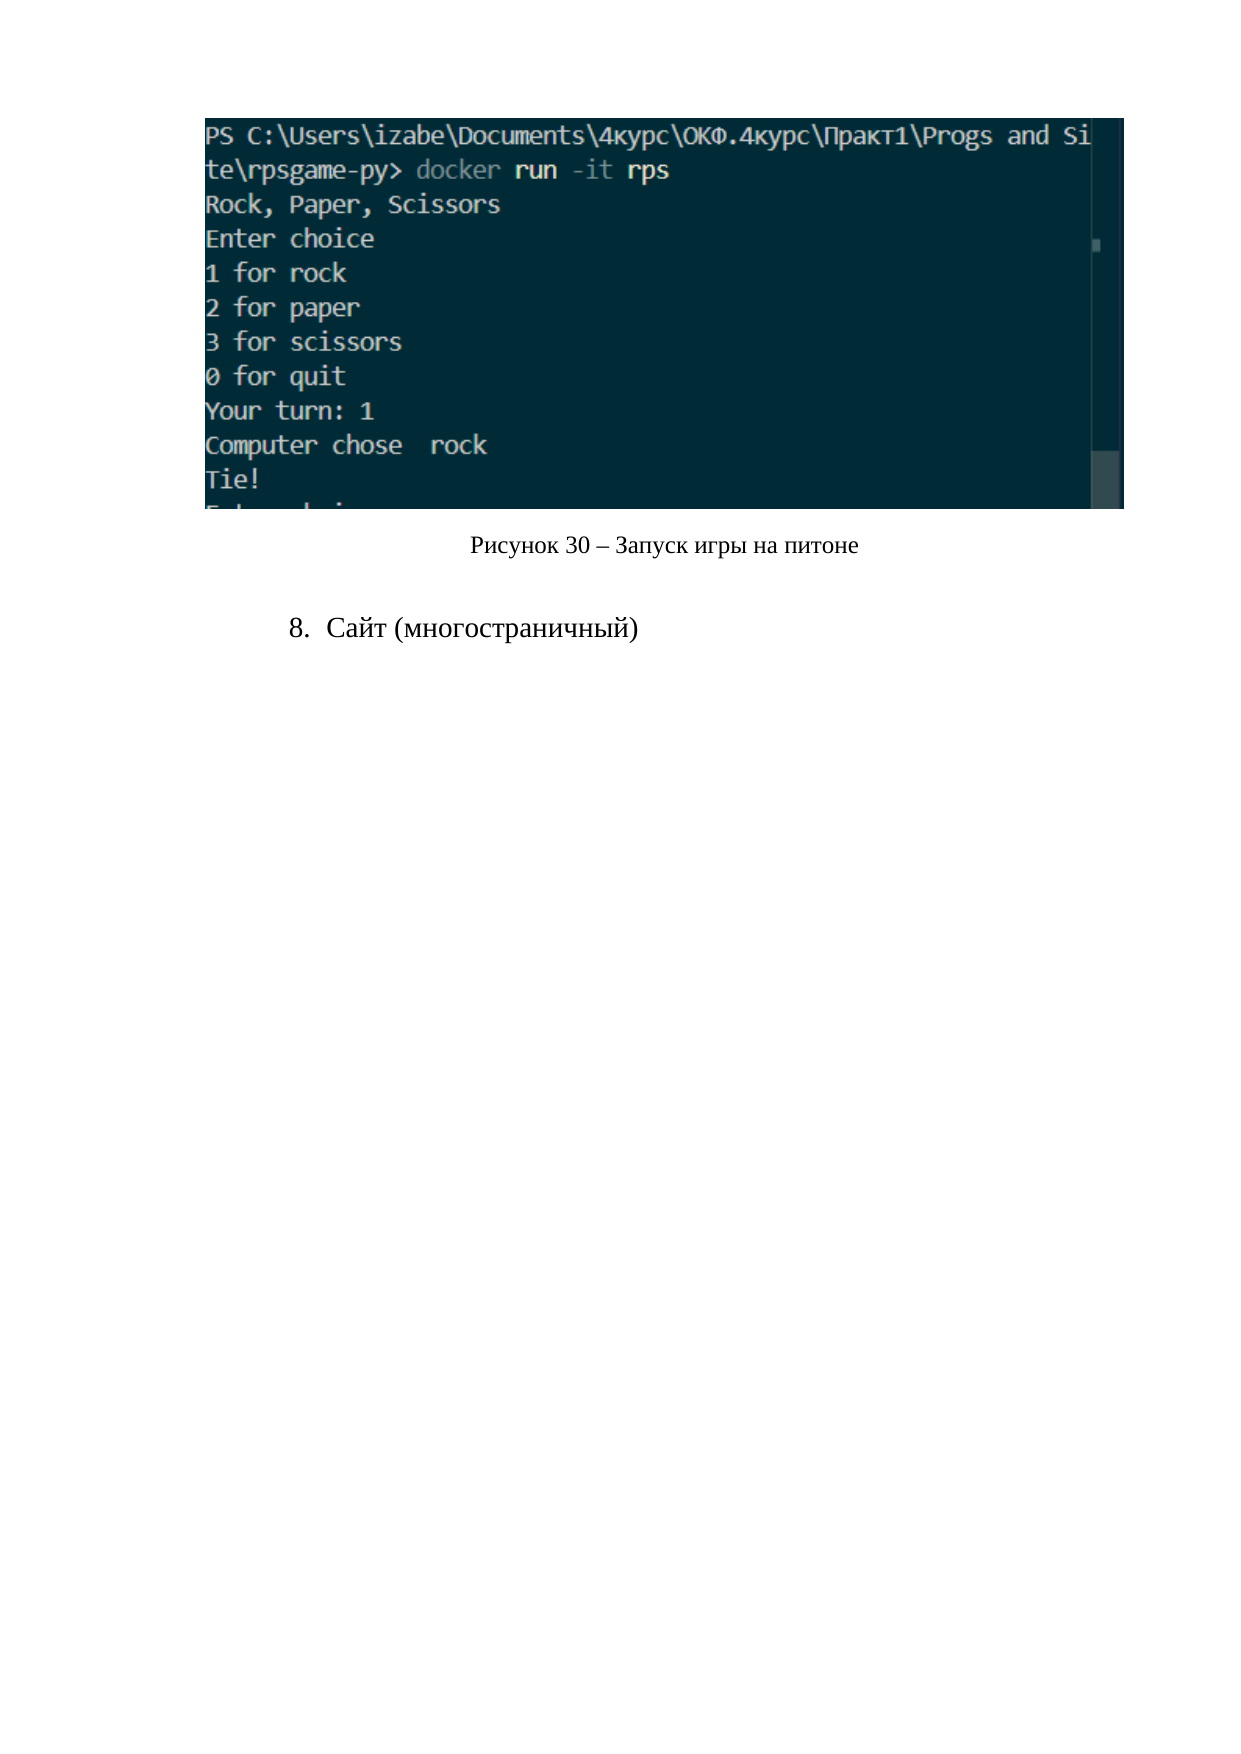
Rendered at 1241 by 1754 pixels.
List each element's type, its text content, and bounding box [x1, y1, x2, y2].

picture [250, 193, 262, 213]
picture [250, 406, 262, 419]
picture [334, 337, 345, 350]
picture [883, 127, 909, 144]
picture [683, 127, 712, 144]
picture [499, 130, 553, 144]
picture [869, 130, 881, 144]
picture [248, 371, 276, 385]
picture [588, 165, 598, 178]
picture [291, 196, 346, 219]
picture [219, 165, 234, 178]
picture [334, 234, 345, 247]
picture [416, 159, 456, 178]
picture [221, 475, 232, 488]
picture [207, 471, 219, 488]
picture [333, 440, 343, 454]
picture [207, 127, 234, 144]
picture [447, 124, 498, 147]
picture [1079, 118, 1120, 509]
picture [250, 165, 276, 185]
picture [347, 234, 359, 247]
picture [757, 130, 808, 150]
picture [418, 199, 429, 213]
picture [221, 229, 246, 247]
picture [812, 124, 866, 150]
picture [711, 127, 726, 144]
picture [248, 337, 276, 350]
picture [236, 159, 247, 182]
list Сайт (многостраничный) [288, 610, 1152, 643]
picture [205, 437, 219, 454]
picture [320, 371, 331, 385]
picture [233, 475, 248, 488]
picture [559, 126, 570, 144]
picture [235, 262, 248, 282]
picture [321, 337, 330, 350]
picture [205, 368, 220, 385]
picture [348, 337, 401, 350]
picture [390, 130, 401, 144]
picture [376, 130, 387, 144]
picture [672, 124, 684, 147]
picture [418, 124, 445, 144]
picture [335, 130, 359, 144]
picture [573, 130, 584, 144]
picture [205, 160, 218, 178]
picture [333, 367, 345, 385]
picture [207, 299, 220, 316]
picture [349, 199, 361, 213]
picture [208, 334, 219, 350]
picture [600, 160, 612, 178]
picture [292, 337, 303, 350]
picture [252, 468, 257, 483]
picture [220, 435, 289, 460]
picture [587, 124, 628, 147]
picture [290, 127, 332, 144]
picture [362, 124, 374, 147]
picture [360, 234, 375, 247]
picture [278, 165, 347, 185]
picture [1064, 127, 1078, 144]
picture [940, 130, 992, 150]
picture [474, 165, 487, 178]
picture [433, 440, 470, 454]
picture [740, 127, 754, 144]
picture [291, 234, 301, 247]
picture [628, 130, 667, 150]
picture [305, 337, 315, 350]
picture [362, 403, 374, 419]
picture [446, 199, 500, 213]
picture [307, 440, 318, 454]
picture [265, 209, 272, 218]
picture [220, 406, 247, 419]
picture [307, 406, 331, 419]
picture [361, 163, 401, 185]
picture [293, 268, 329, 282]
picture [461, 159, 473, 178]
picture [349, 303, 361, 316]
picture [205, 403, 220, 419]
picture [207, 196, 245, 213]
picture [290, 371, 317, 391]
picture [247, 234, 276, 247]
picture [235, 365, 248, 385]
picture [364, 209, 370, 218]
picture [235, 331, 248, 350]
picture [276, 401, 303, 419]
picture [207, 265, 219, 282]
text Рисунок 30 – Запуск игры на питоне [177, 530, 1152, 558]
picture [552, 131, 556, 144]
picture [475, 434, 487, 454]
picture [1008, 124, 1048, 144]
picture [629, 165, 669, 185]
picture [248, 127, 261, 144]
picture [291, 303, 346, 322]
picture [290, 440, 304, 454]
picture [335, 262, 346, 282]
picture [490, 165, 501, 178]
picture [516, 165, 556, 178]
picture [208, 231, 218, 247]
picture [344, 434, 403, 454]
picture [403, 130, 415, 144]
picture [278, 124, 290, 147]
picture [248, 303, 276, 316]
picture [911, 124, 937, 147]
picture [432, 199, 444, 213]
picture [388, 196, 414, 213]
picture [248, 268, 276, 282]
picture [302, 227, 333, 247]
picture [235, 296, 248, 316]
